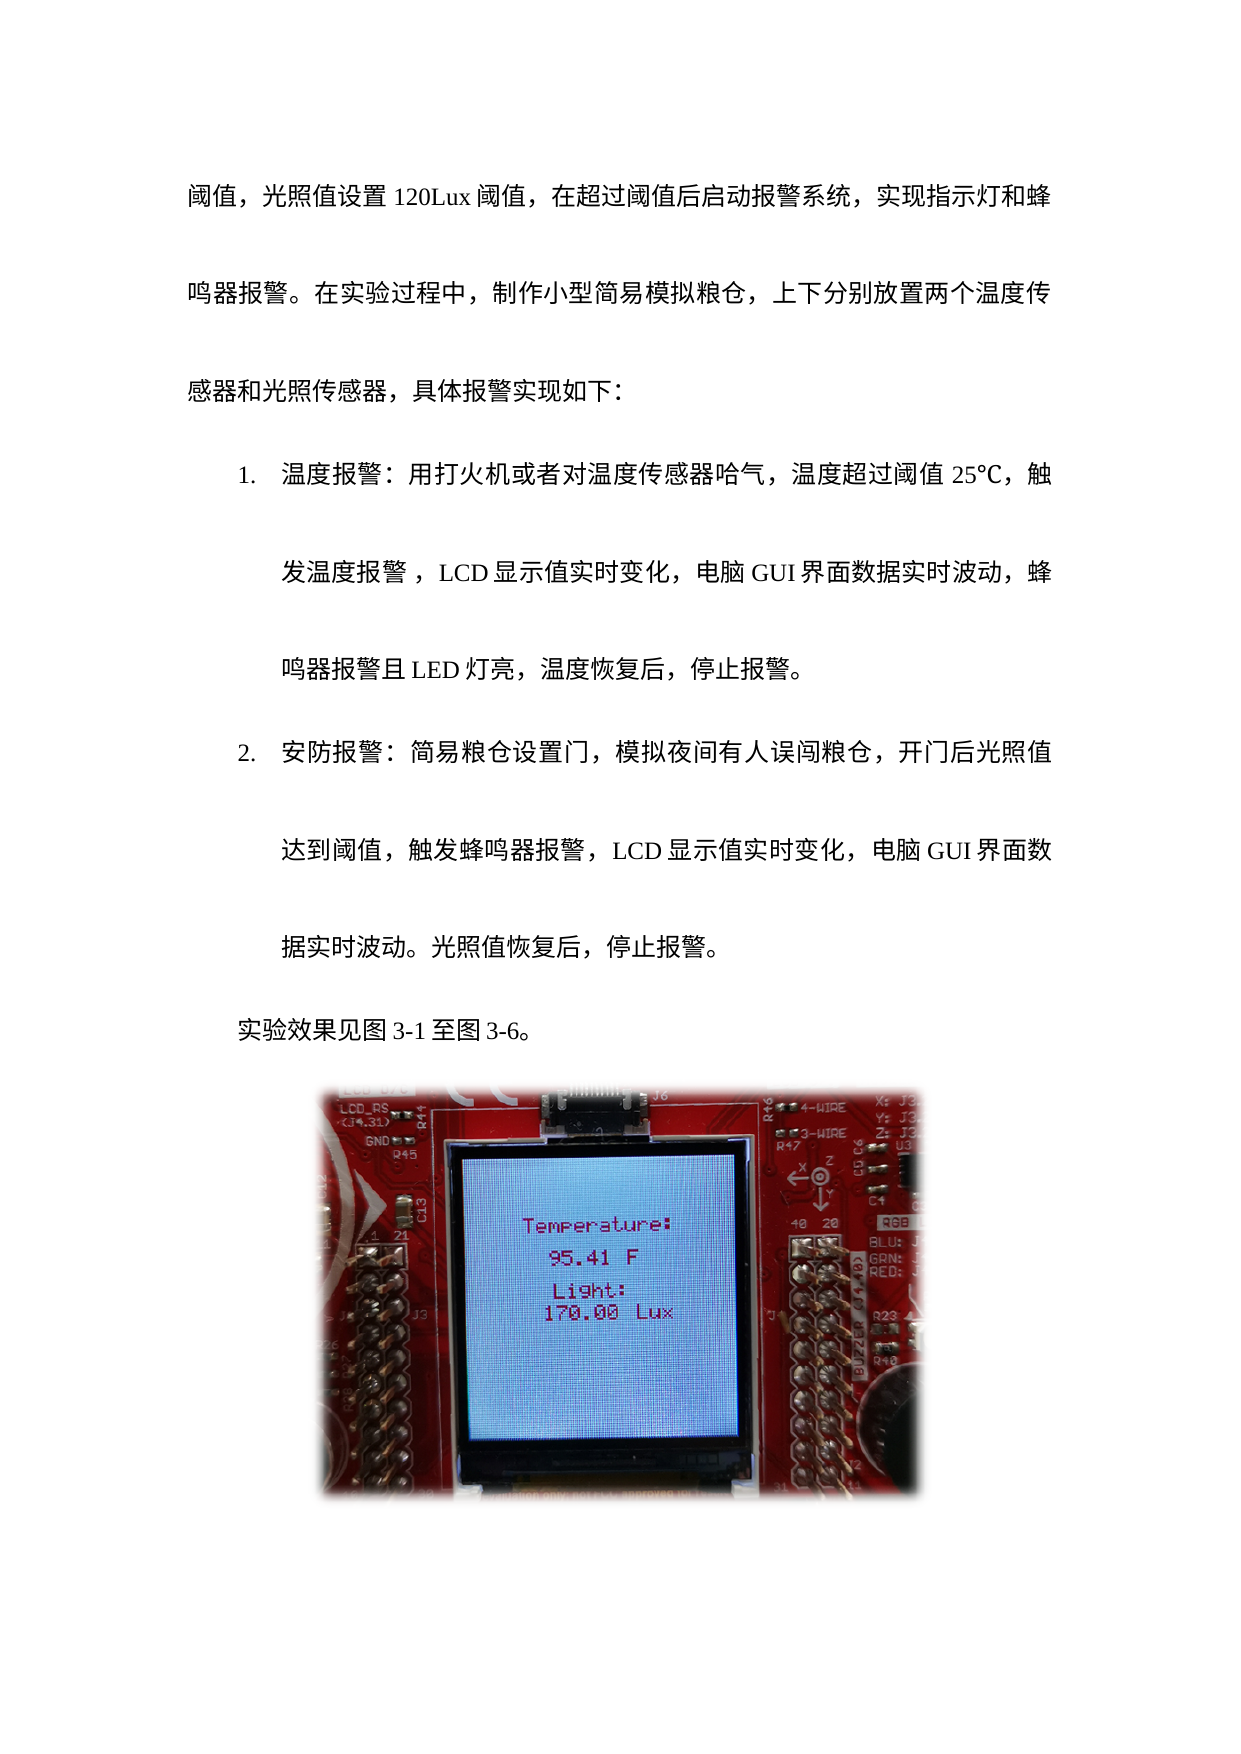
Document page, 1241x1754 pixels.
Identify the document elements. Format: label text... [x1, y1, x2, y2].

text 实验效果见图3-1至图3-6。 [237, 996, 1053, 1061]
picture [308, 1079, 932, 1509]
list 温度报警：用打火机或者对温度传感器哈气，温度超过阈值25℃，触发温度报警 ，LCD显示值实时变化，电脑GUI界面数据实时波动，蜂鸣器报警且LED灯亮，温度恢复后，停止报警。 [237, 440, 1053, 700]
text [187, 162, 1053, 422]
list 安防报警：简易粮仓设置门，模拟夜间有人误闯粮仓，开门后光照值达到阈值，触发蜂鸣器报警，LCD显示值实时变化，电脑GUI界面数据实时波动。光照值恢复后，停止报警。 [237, 718, 1053, 978]
